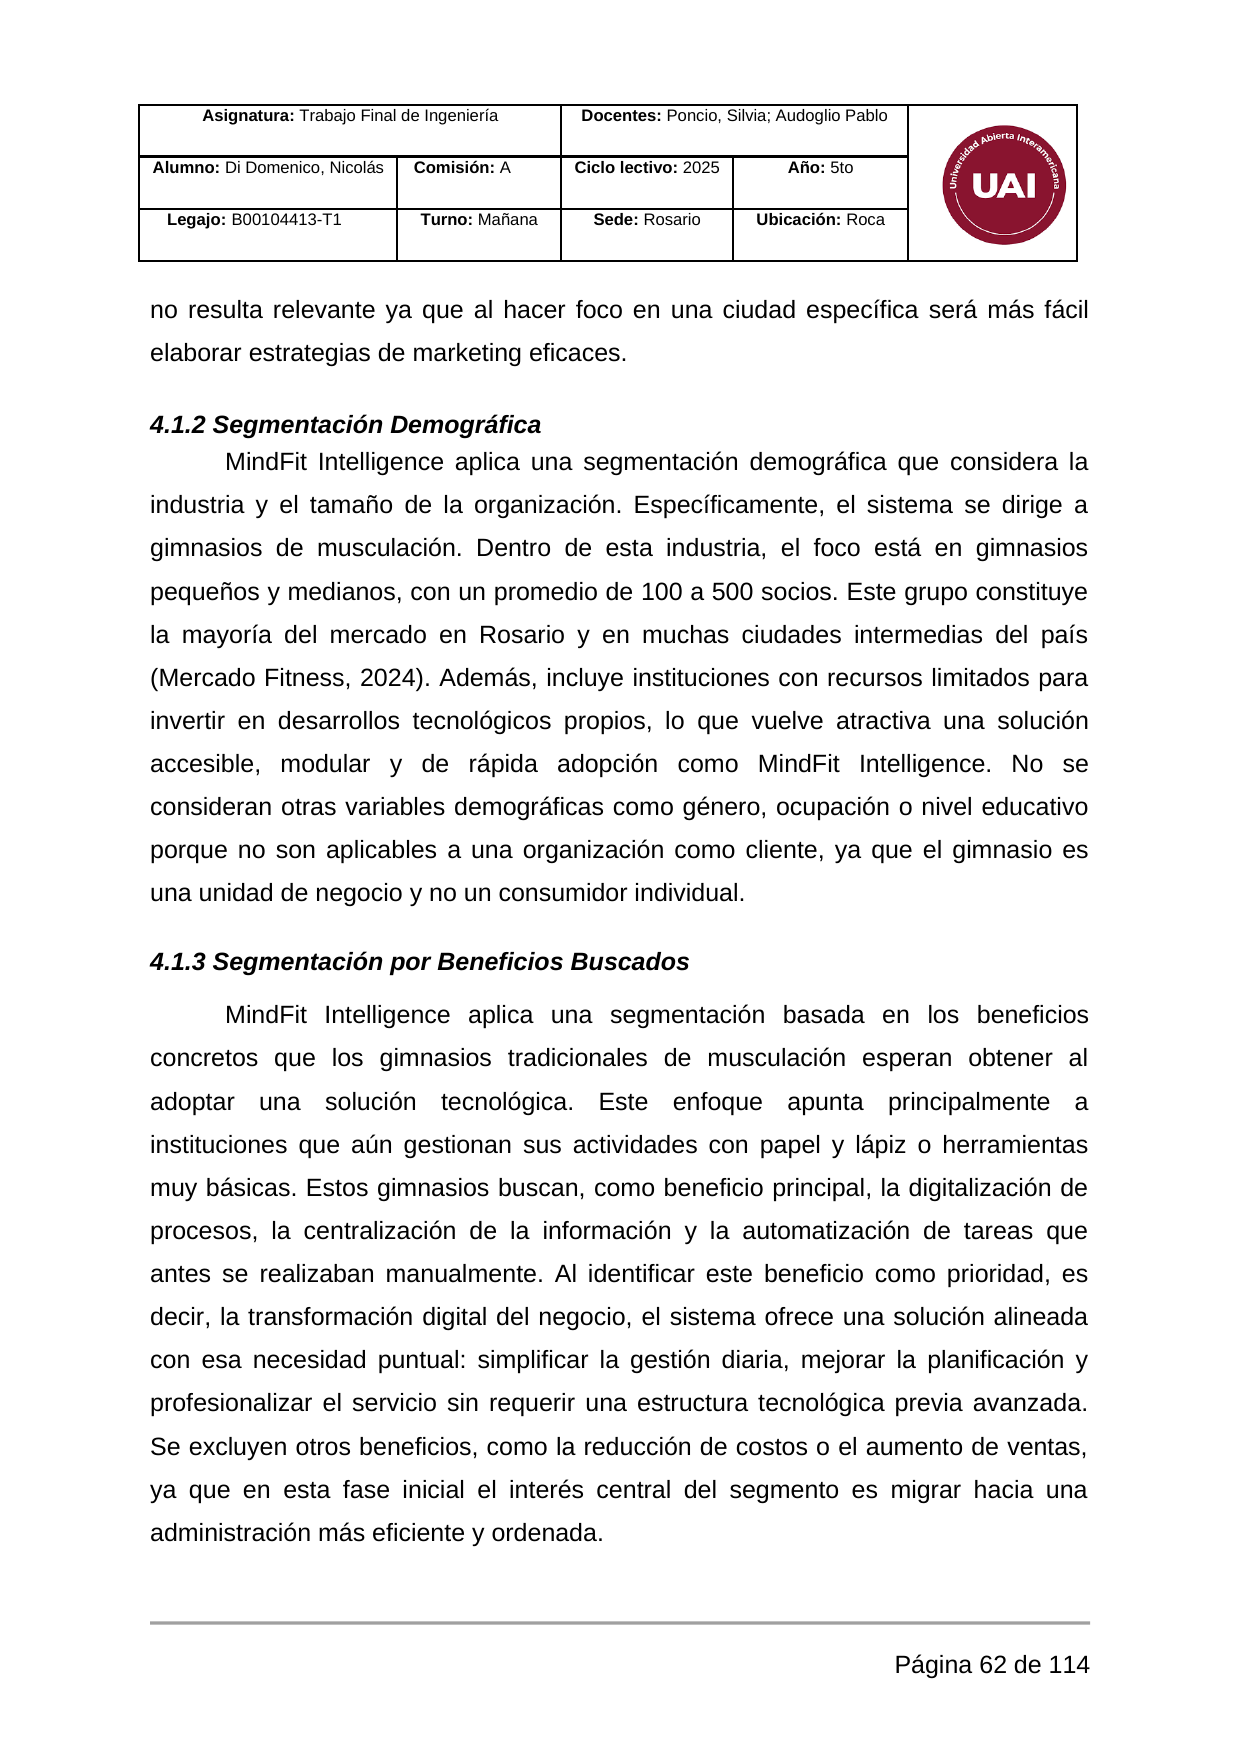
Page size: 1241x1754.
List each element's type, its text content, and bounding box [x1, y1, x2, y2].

subtitle 4.1.3 Segmentación por Beneficios Buscados [150, 947, 1090, 975]
text MindFit Intelligence aplica una segmentación demográfica que considera la industria y el tamaño de la organización. Específicamente, el sistema se dirige a gimnasios de musculación. Dentro de esta industria, el foco está en gimnasios pequeños y medianos, con un promedio de 100 a 500 socios. Este grupo constituye la mayoría del mercado en Rosario y en muchas ciudades intermedias del país (Mercado Fitness, 2024). Además, incluye instituciones con recursos limitados para invertir en desarrollos tecnológicos propios, lo que vuelve atractiva una solución accesible, modular y de rápida adopción como MindFit Intelligence. No se consideran otras variables demográficas como género, ocupación o nivel educativo porque no son aplicables a una organización como cliente, ya que el gimnasio es una unidad de negocio y no un consumidor individual. [150, 447, 1090, 907]
picture [939, 118, 1068, 150]
text MindFit Intelligence aplica una segmentación basada en los beneficios concretos que los gimnasios tradicionales de musculación esperan obtener al adoptar una solución tecnológica. Este enfoque apunta principalmente a instituciones que aún gestionan sus actividades con papel y lápiz o herramientas muy básicas. Estos gimnasios buscan, como beneficio principal, la digitalización de procesos, la centralización de la información y la automatización de tareas que antes se realizaban manualmente. Al identificar este beneficio como prioridad, es decir, la transformación digital del negocio, el sistema ofrece una solución alineada con esa necesidad puntual: simplificar la gestión diaria, mejorar la planificación y profesionalizar el servicio sin requerir una estructura tecnológica previa avanzada. Se excluyen otros beneficios, como la reducción de costos o el aumento de ventas, ya que en esta fase inicial el interés central del segmento es migrar hacia una administración más eficiente y ordenada. [150, 1000, 1090, 1547]
subtitle 4.1.2 Segmentación Demográfica [150, 410, 1090, 439]
